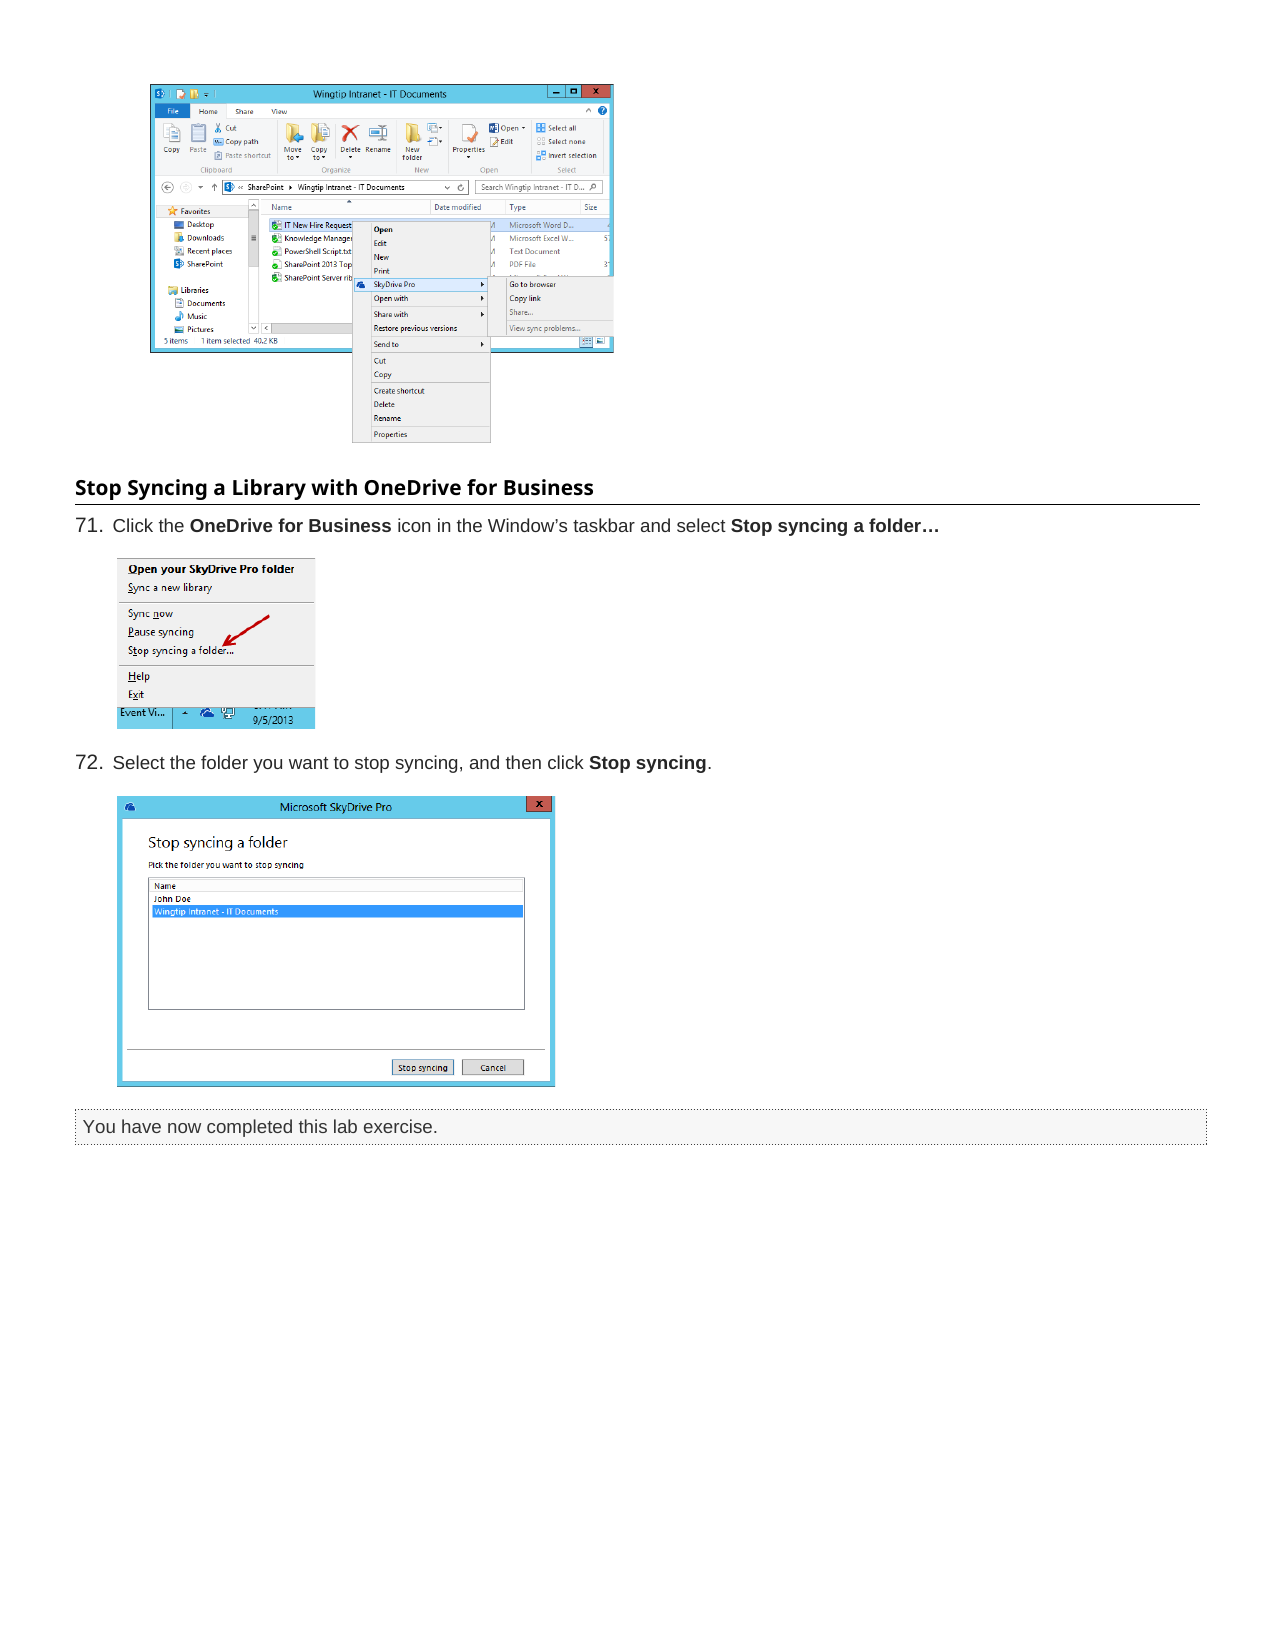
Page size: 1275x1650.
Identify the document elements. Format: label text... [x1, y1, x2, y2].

picture [150, 84, 614, 443]
text You have now completed this lab exercise. [75, 1109, 1207, 1145]
picture [117, 796, 555, 1087]
text Click the OneDrive for Business icon in the Window’s taskbar and select Stop syncing a folder… [75, 513, 1200, 537]
text Select the folder you want to stop syncing, and then click Stop syncing. [75, 750, 1200, 774]
subtitle Stop Syncing a Library with OneDrive for Business [75, 473, 1200, 504]
picture [117, 558, 315, 729]
